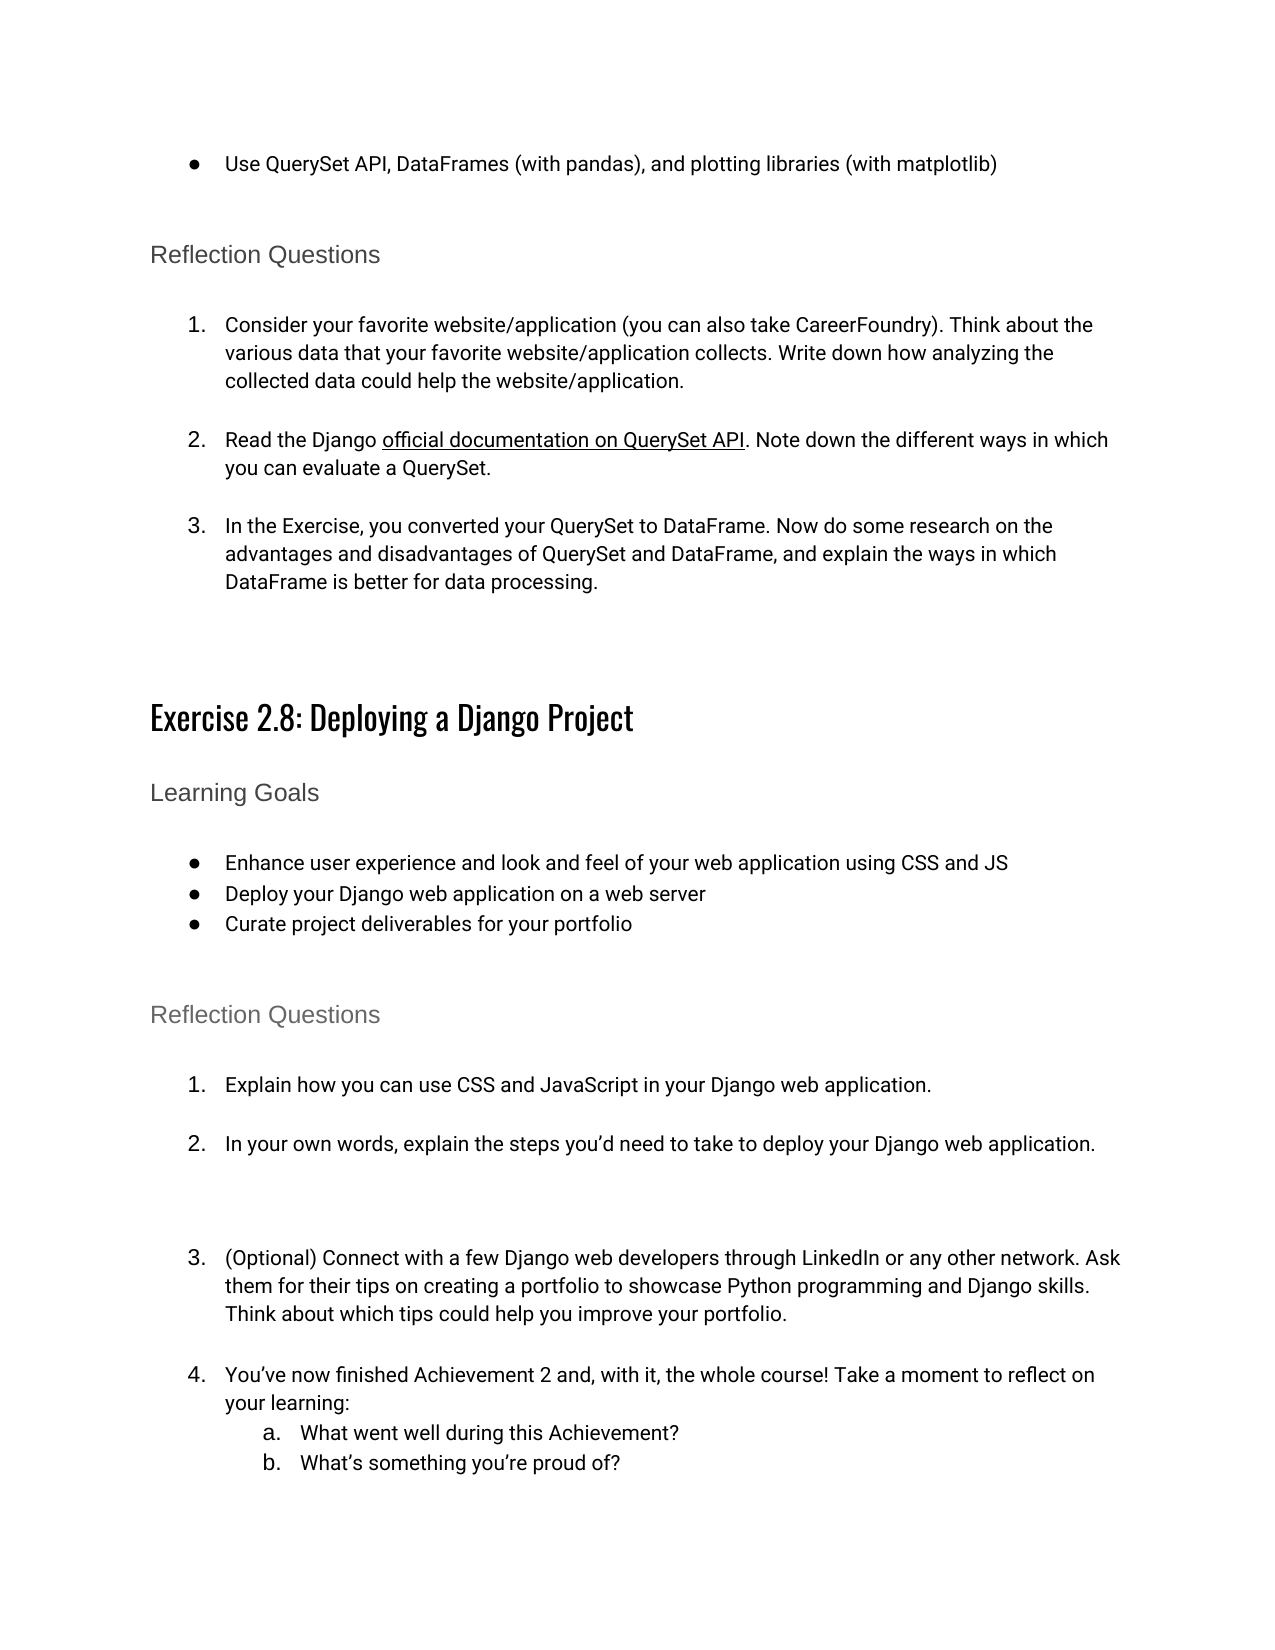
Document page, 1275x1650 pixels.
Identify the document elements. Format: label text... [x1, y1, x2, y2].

list You’ve now finished Achievement 2 and, with it, the whole course! Take a moment to reflect on your learning: [187, 1361, 1125, 1415]
subtitle Learning Goals [150, 777, 1125, 806]
subtitle Reflection Questions [150, 240, 1125, 268]
list What went well during this Achievement? [262, 1419, 1125, 1445]
list Enhance user experience and look and feel of your web application using CSS and JS [187, 849, 1125, 876]
list Explain how you can use CSS and JavaScript in your Django web application. [187, 1071, 1125, 1098]
list Read the Django official documentation on QuerySet API. Note down the different ways in which you can evaluate a QuerySet. [187, 426, 1125, 480]
list In the Exercise, you converted your QuerySet to DataFrame. Now do some research on the advantages and disadvantages of QuerySet and DataFrame, and explain the ways in which DataFrame is better for data processing. [187, 512, 1125, 594]
list Use QuerySet API, DataFrames (with pandas), and plotting libraries (with matplotlib) [187, 150, 1125, 176]
subtitle Exercise 2.8: Deploying a Django Project [150, 692, 1125, 741]
list (Optional) Connect with a few Django web developers through LinkedIn or any other network. Ask them for their tips on creating a portfolio to showcase Python programming and Django skills. Think about which tips could help you improve your portfolio. [187, 1244, 1125, 1327]
list Curate project deliverables for your portfolio [187, 910, 1125, 936]
list Deploy your Django web application on a web server [187, 879, 1125, 906]
subtitle Reflection Questions [150, 1000, 1125, 1028]
list What’s something you’re proud of? [262, 1449, 1125, 1476]
list Consider your favorite website/application (you can also take CareerFoundry). Think about the various data that your favorite website/application collects. Write down how analyzing the collected data could help the website/application. [187, 311, 1125, 394]
list In your own words, explain the steps you’d need to take to deploy your Django web application. [187, 1130, 1125, 1156]
